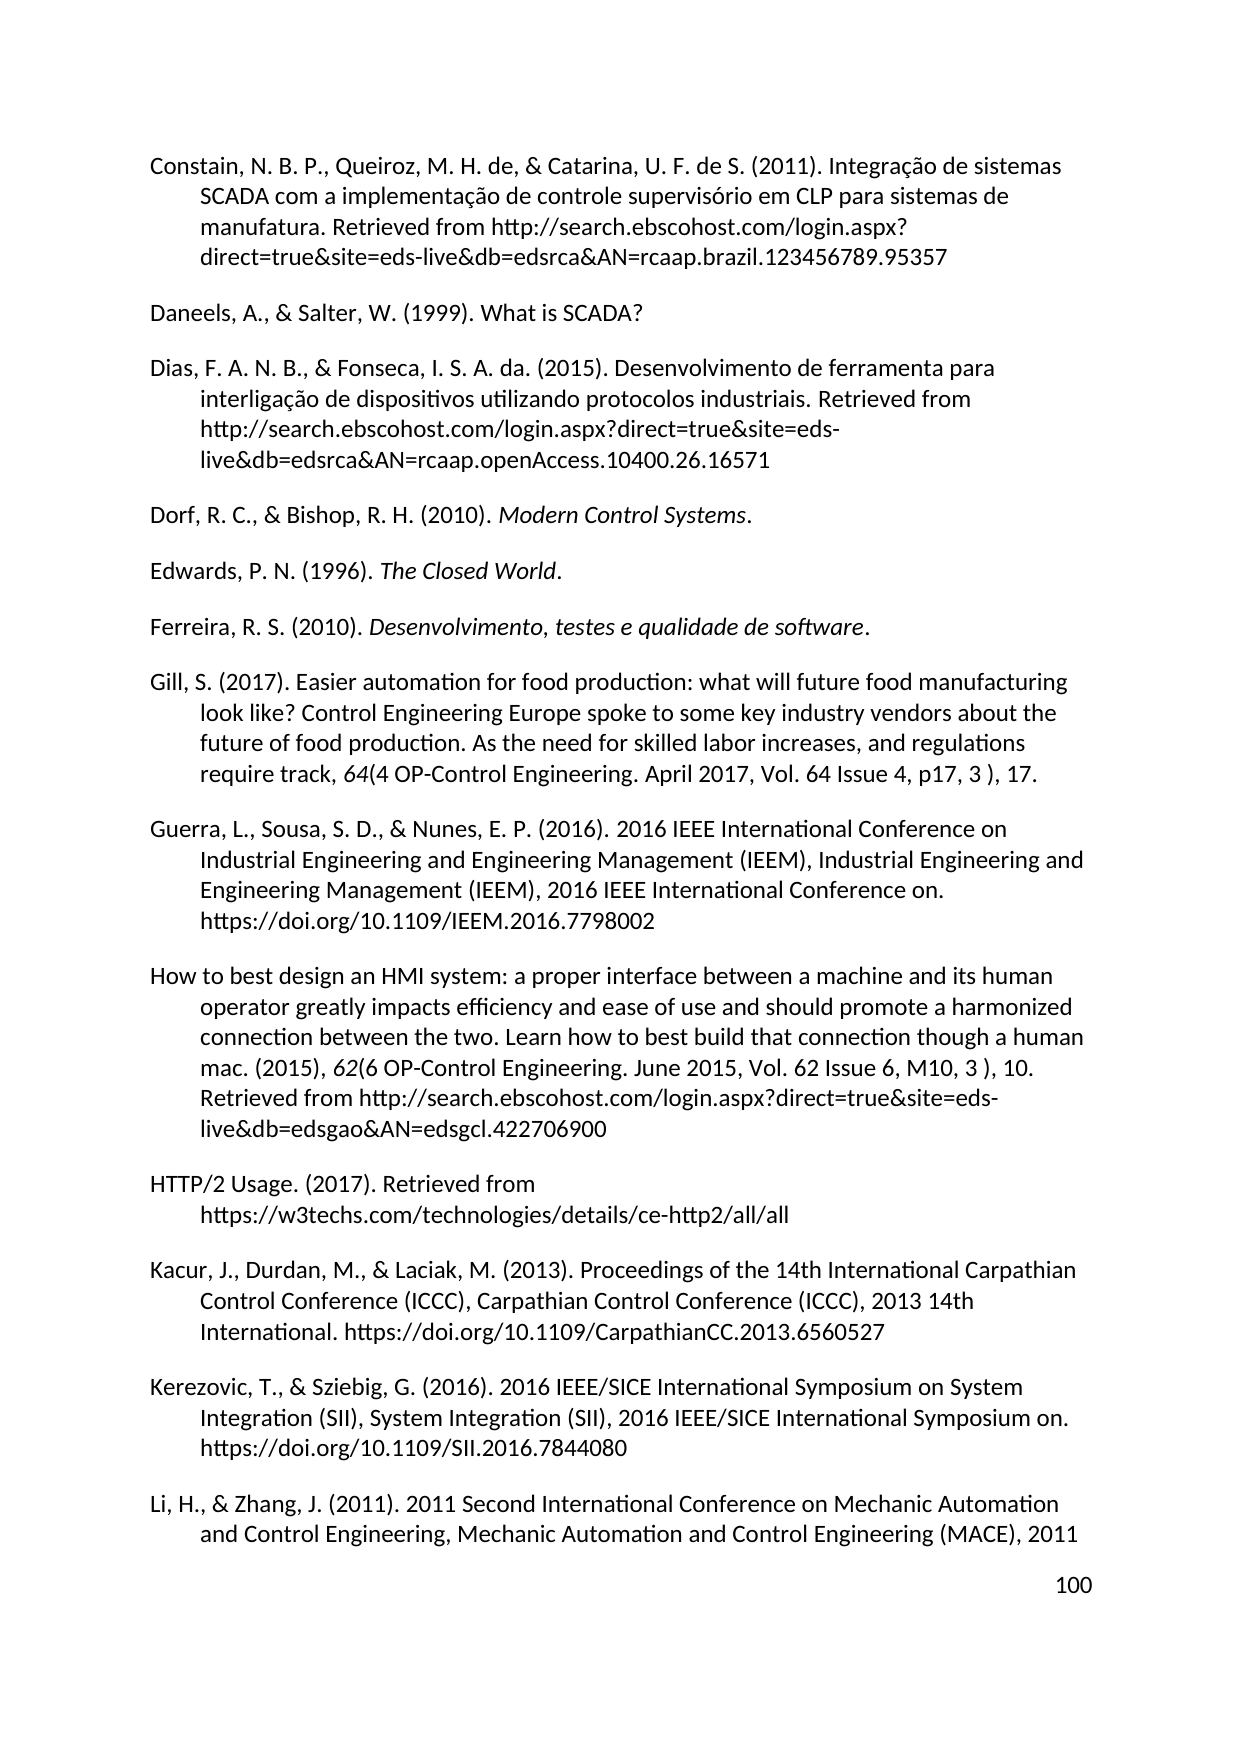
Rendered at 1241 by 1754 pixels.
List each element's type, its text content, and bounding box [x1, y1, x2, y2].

text Daneels, A., & Salter, W. (1999). What is SCADA? [150, 297, 1092, 328]
text Kerezovic, T., & Sziebig, G. (2016). 2016 IEEE/SICE International Symposium on System Integration (SII), System Integration (SII), 2016 IEEE/SICE International Symposium on. https://doi.org/10.1109/SII.2016.7844080 [150, 1371, 1092, 1463]
text Gill, S. (2017). Easier automation for food production: what will future food manufacturing look like? Control Engineering Europe spoke to some key industry vendors about the future of food production. As the need for skilled labor increases, and regulations require track, 64(4 OP-Control Engineering. April 2017, Vol. 64 Issue 4, p17, 3 ), 17. [150, 666, 1092, 788]
text Guerra, L., Sousa, S. D., & Nunes, E. P. (2016). 2016 IEEE International Conference on Industrial Engineering and Engineering Management (IEEM), Industrial Engineering and Engineering Management (IEEM), 2016 IEEE International Conference on. https://doi.org/10.1109/IEEM.2016.7798002 [150, 813, 1092, 935]
text Edwards, P. N. (1996). The Closed World. [150, 555, 1092, 586]
text HTTP/2 Usage. (2017). Retrieved from https://w3techs.com/technologies/details/ce-http2/all/all [150, 1168, 1092, 1229]
text Ferreira, R. S. (2010). Desenvolvimento, testes e qualidade de software. [150, 611, 1092, 641]
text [150, 1488, 1092, 1549]
text Kacur, J., Durdan, M., & Laciak, M. (2013). Proceedings of the 14th International Carpathian Control Conference (ICCC), Carpathian Control Conference (ICCC), 2013 14th International. https://doi.org/10.1109/CarpathianCC.2013.6560527 [150, 1254, 1092, 1346]
text Dorf, R. C., & Bishop, R. H. (2010). Modern Control Systems. [150, 500, 1092, 530]
text Constain, N. B. P., Queiroz, M. H. de, & Catarina, U. F. de S. (2011). Integração de sistemas SCADA com a implementação de controle supervisório em CLP para sistemas de manufatura. Retrieved from http://search.ebscohost.com/login.aspx?direct=true&site=eds-live&db=edsrca&AN=rcaap.brazil.123456789.95357 [150, 150, 1092, 272]
text Dias, F. A. N. B., & Fonseca, I. S. A. da. (2015). Desenvolvimento de ferramenta para interligação de dispositivos utilizando protocolos industriais. Retrieved from http://search.ebscohost.com/login.aspx?direct=true&site=eds-live&db=edsrca&AN=rcaap.openAccess.10400.26.16571 [150, 353, 1092, 475]
text How to best design an HMI system: a proper interface between a machine and its human operator greatly impacts efficiency and ease of use and should promote a harmonized connection between the two. Learn how to best build that connection though a human mac. (2015), 62(6 OP-Control Engineering. June 2015, Vol. 62 Issue 6, M10, 3 ), 10. Retrieved from http://search.ebscohost.com/login.aspx?direct=true&site=eds-live&db=edsgao&AN=edsgcl.422706900 [150, 960, 1092, 1143]
